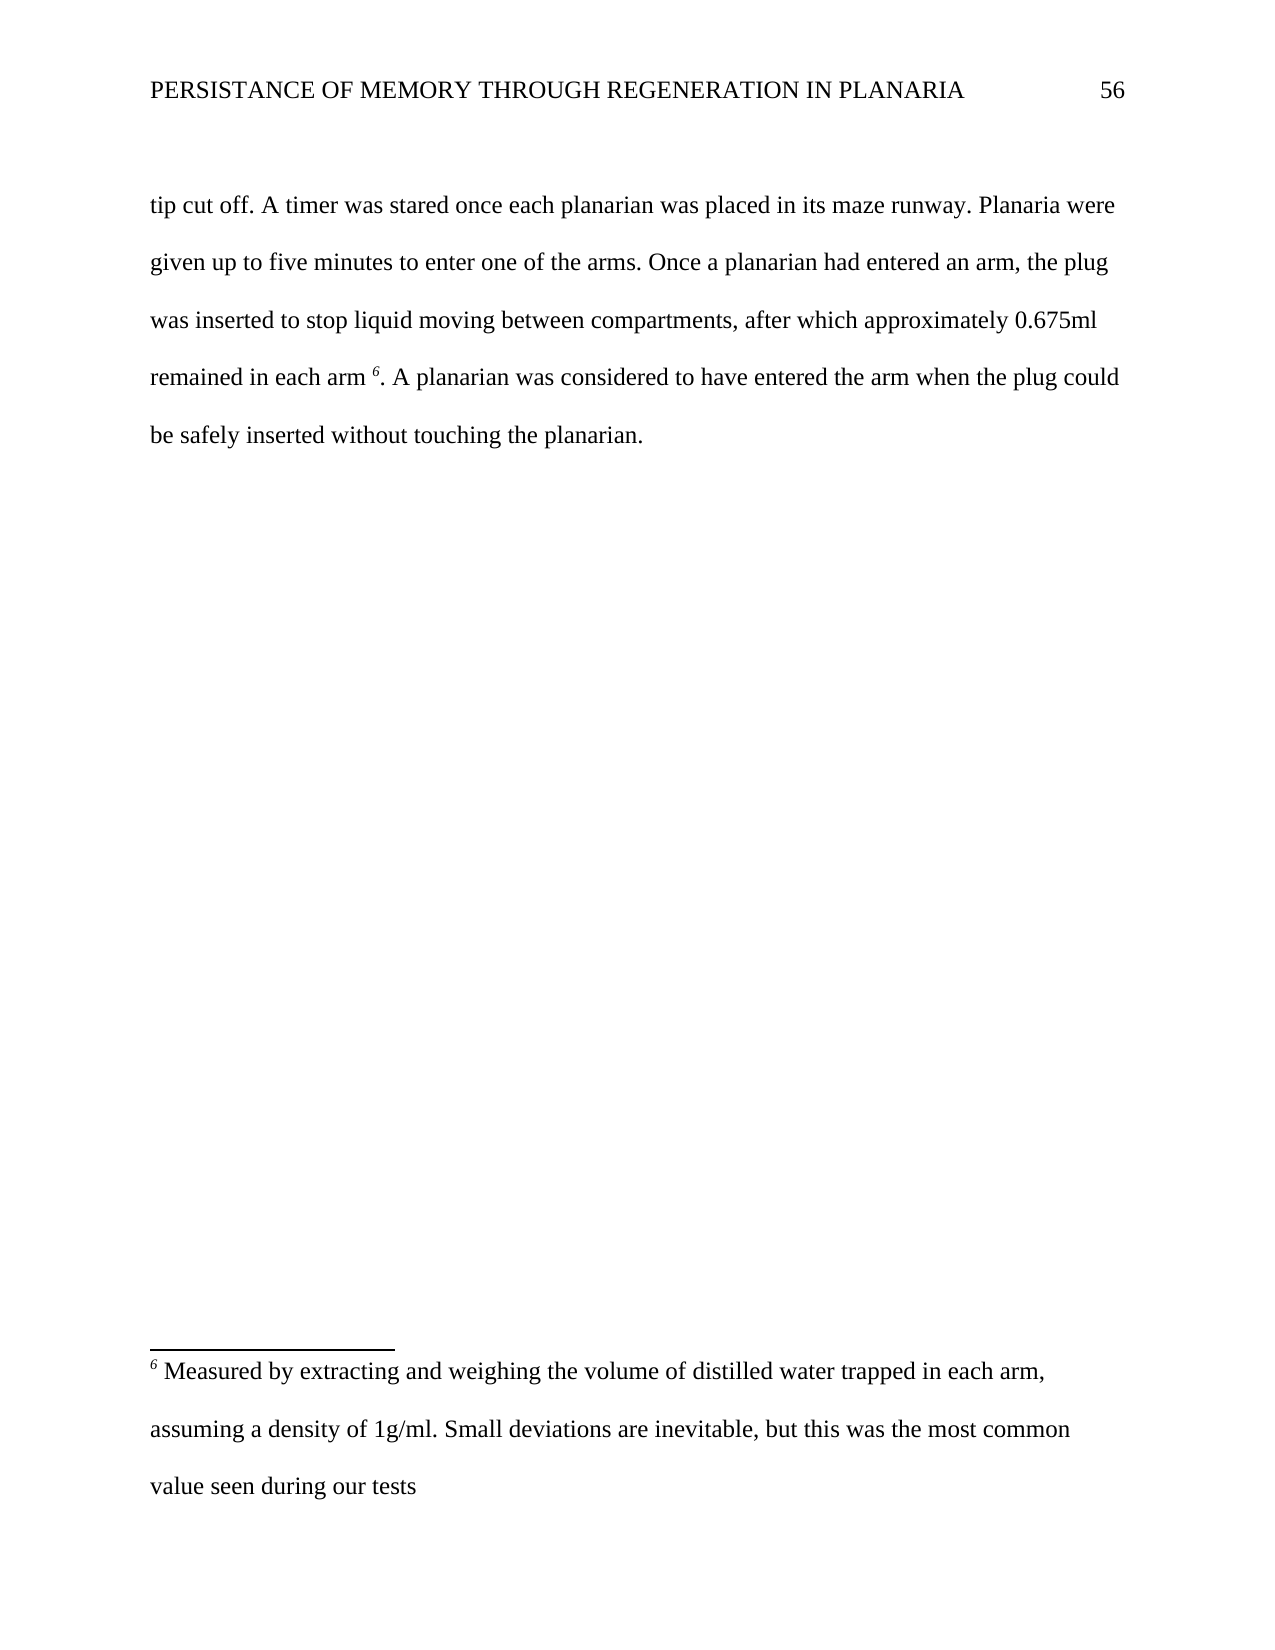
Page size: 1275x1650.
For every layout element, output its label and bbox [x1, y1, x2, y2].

text [150, 190, 1125, 449]
